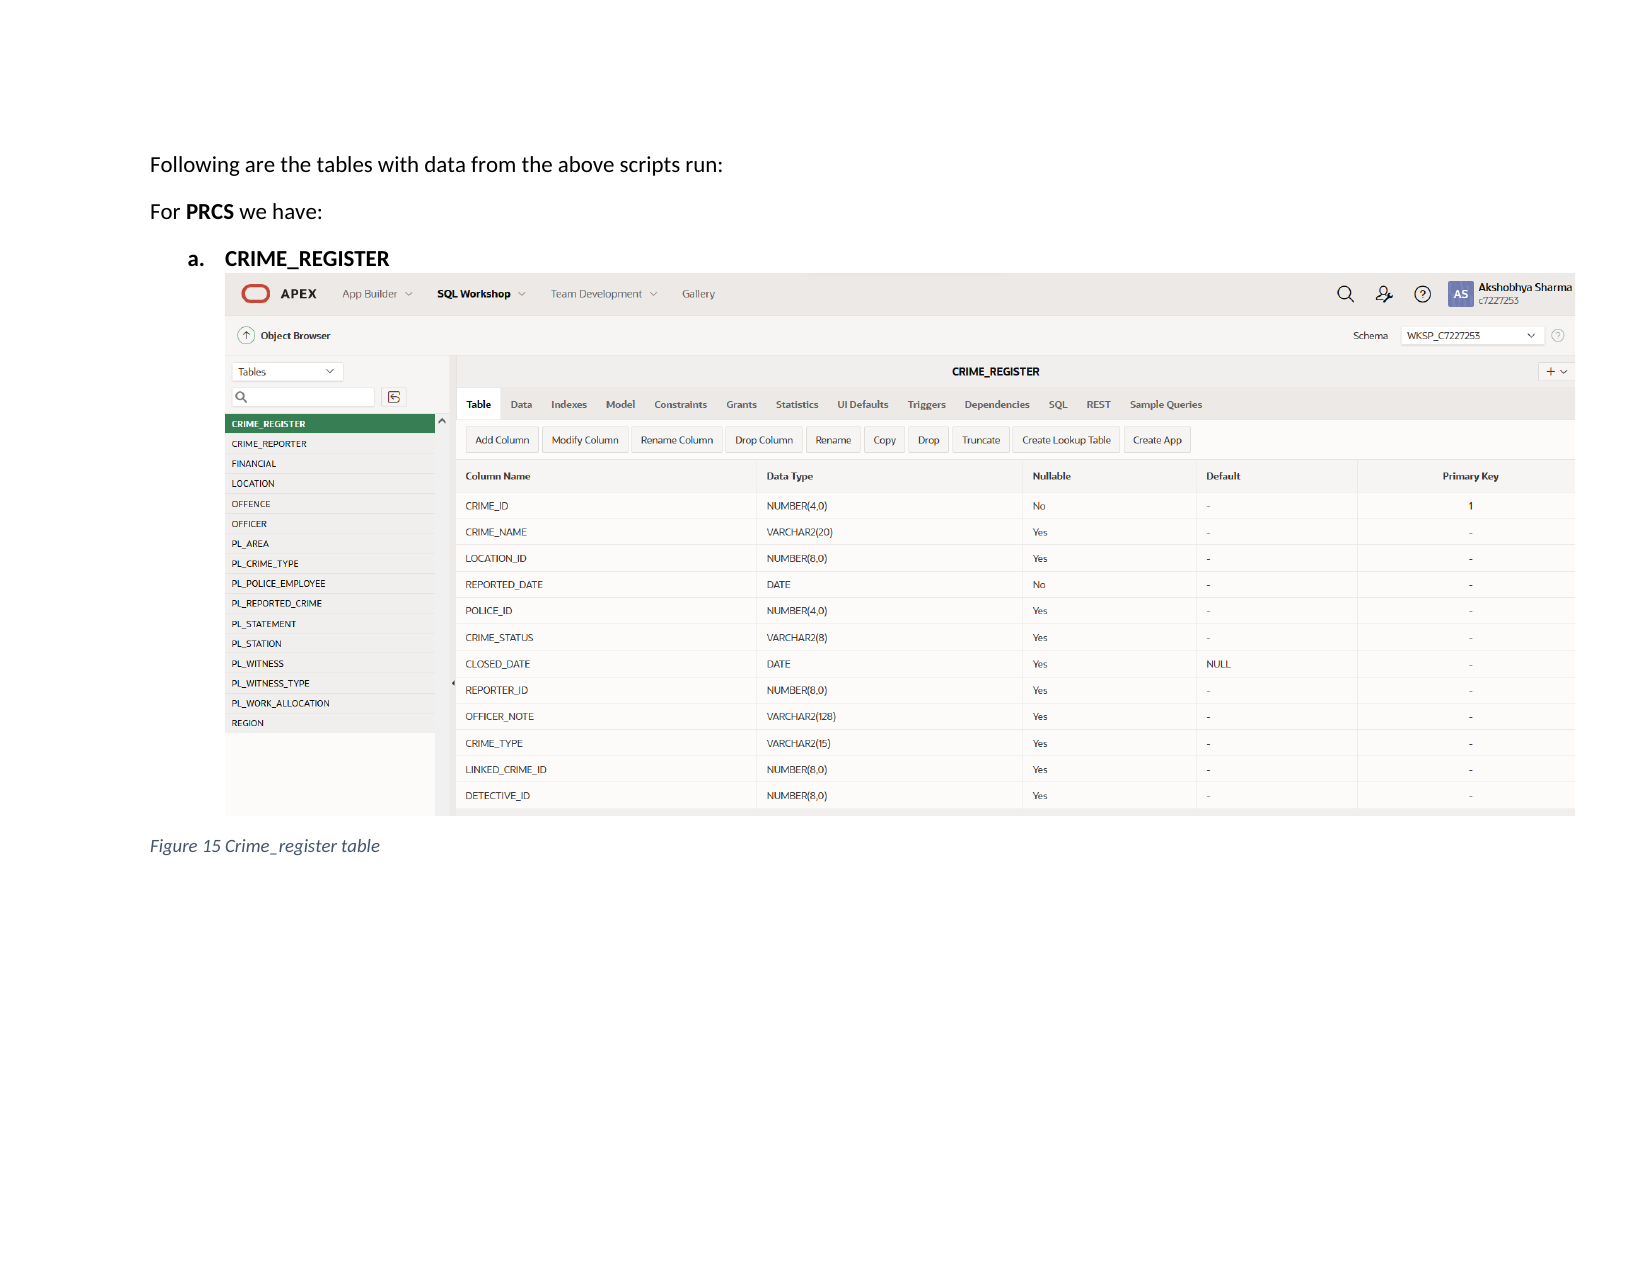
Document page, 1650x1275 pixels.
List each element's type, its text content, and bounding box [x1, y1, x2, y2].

list CRIME_REGISTER [187, 244, 1500, 272]
text Following are the tables with data from the above scripts run: [150, 150, 1500, 178]
picture [225, 273, 1575, 816]
text For PRCS we have: [150, 197, 1500, 225]
